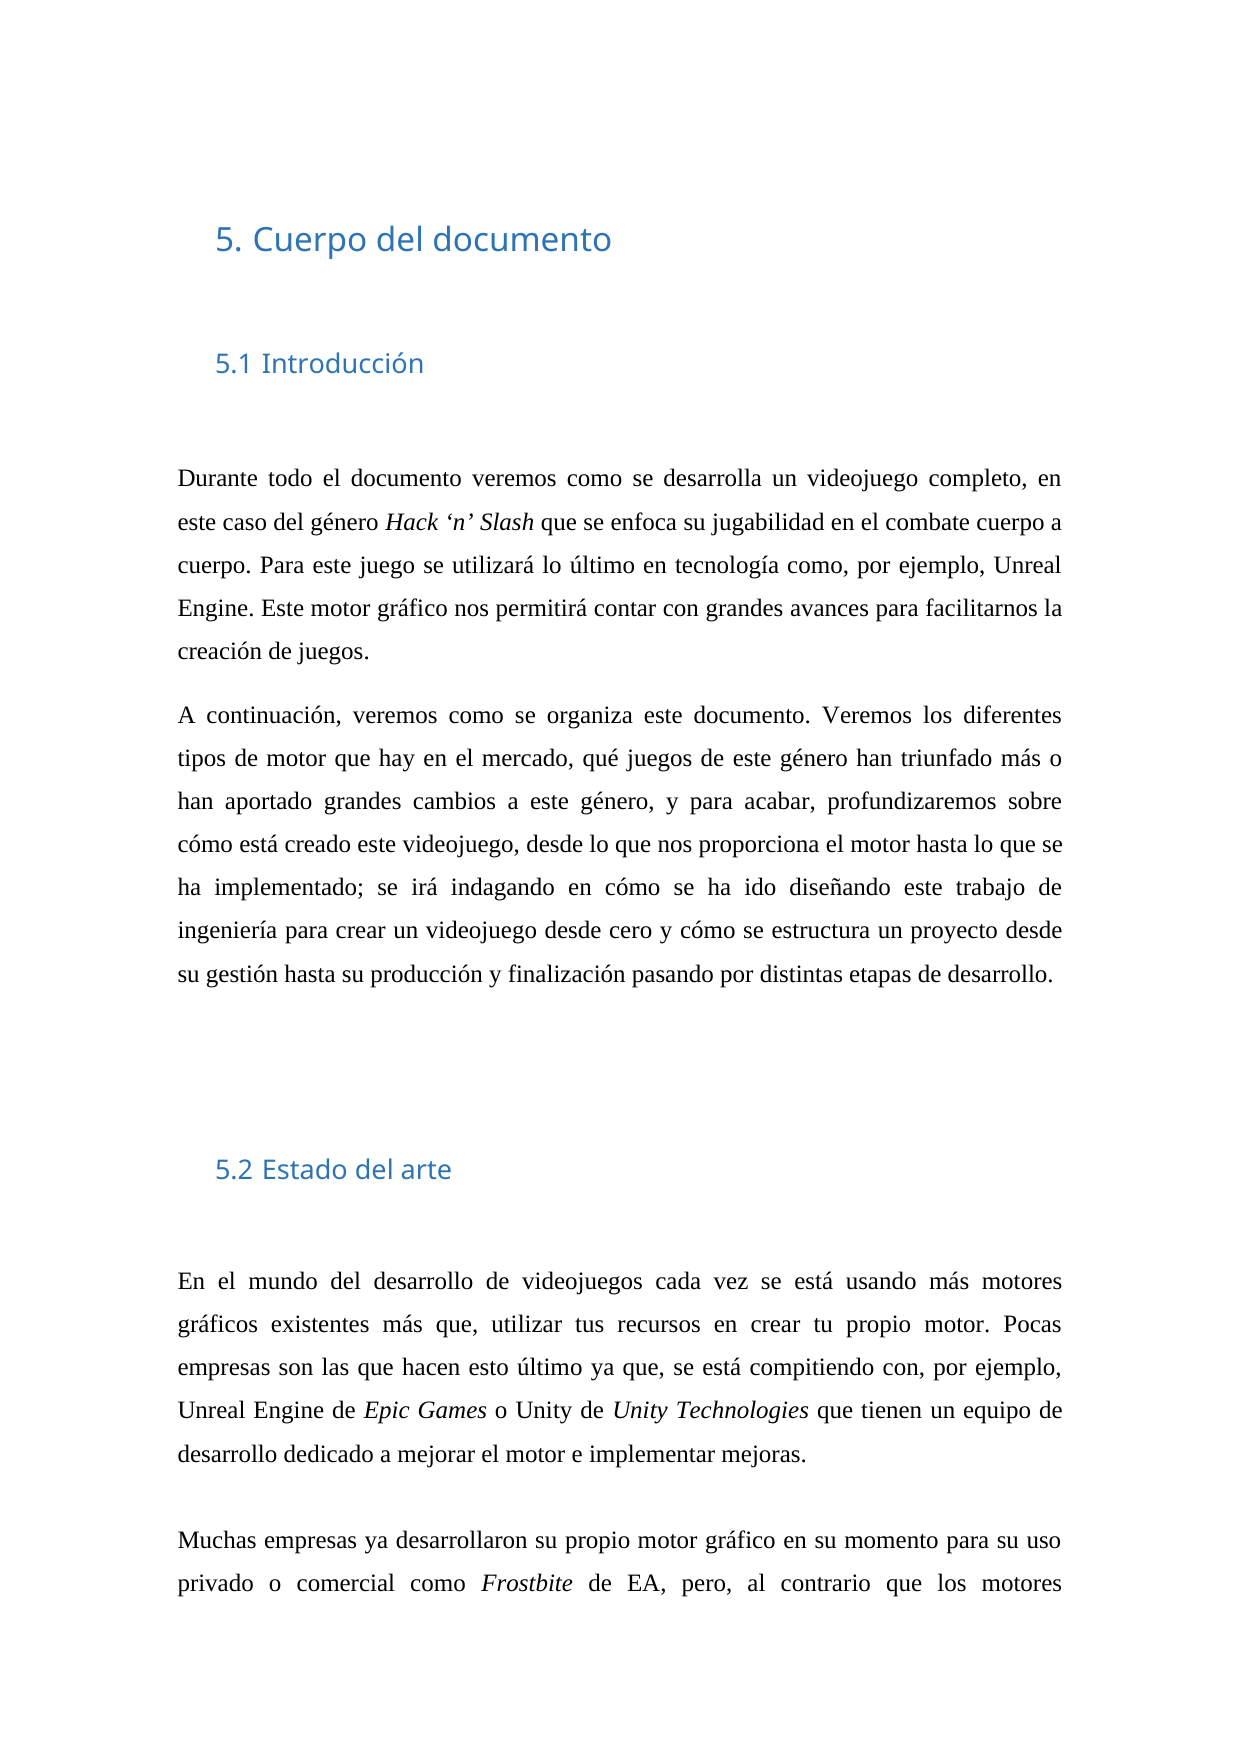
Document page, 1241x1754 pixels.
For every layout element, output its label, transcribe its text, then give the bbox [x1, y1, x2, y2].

list En el mundo del desarrollo de videojuegos cada vez se está usando más motores gráficos existentes más que, utilizar tus recursos en crear tu propio motor. Pocas empresas son las que hacen esto último ya que, se está compitiendo con, por ejemplo, Unreal Engine de Epic Games o Unity de Unity Technologies que tienen un equipo de desarrollo dedicado a mejorar el motor e implementar mejoras. [177, 1266, 1063, 1467]
subtitle Cuerpo del documento [215, 216, 1063, 261]
text Durante todo el documento veremos como se desarrolla un videojuego completo, en este caso del género Hack ‘n’ Slash que se enfoca su jugabilidad en el combate cuerpo a cuerpo. Para este juego se utilizará lo último en tecnología como, por ejemplo, Unreal Engine. Este motor gráfico nos permitirá contar con grandes avances para facilitarnos la creación de juegos. [177, 463, 1063, 665]
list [177, 1525, 1063, 1597]
text A continuación, veremos como se organiza este documento. Veremos los diferentes tipos de motor que hay en el mercado, qué juegos de este género han triunfado más o han aportado grandes cambios a este género, y para acabar, profundizaremos sobre cómo está creado este videojuego, desde lo que nos proporciona el motor hasta lo que se ha implementado; se irá indagando en cómo se ha ido diseñando este trabajo de ingeniería para crear un videojuego desde cero y cómo se estructura un proyecto desde su gestión hasta su producción y finalización pasando por distintas etapas de desarrollo. [177, 700, 1063, 987]
subtitle Introducción [215, 344, 1063, 381]
subtitle Estado del arte [215, 1151, 1063, 1187]
